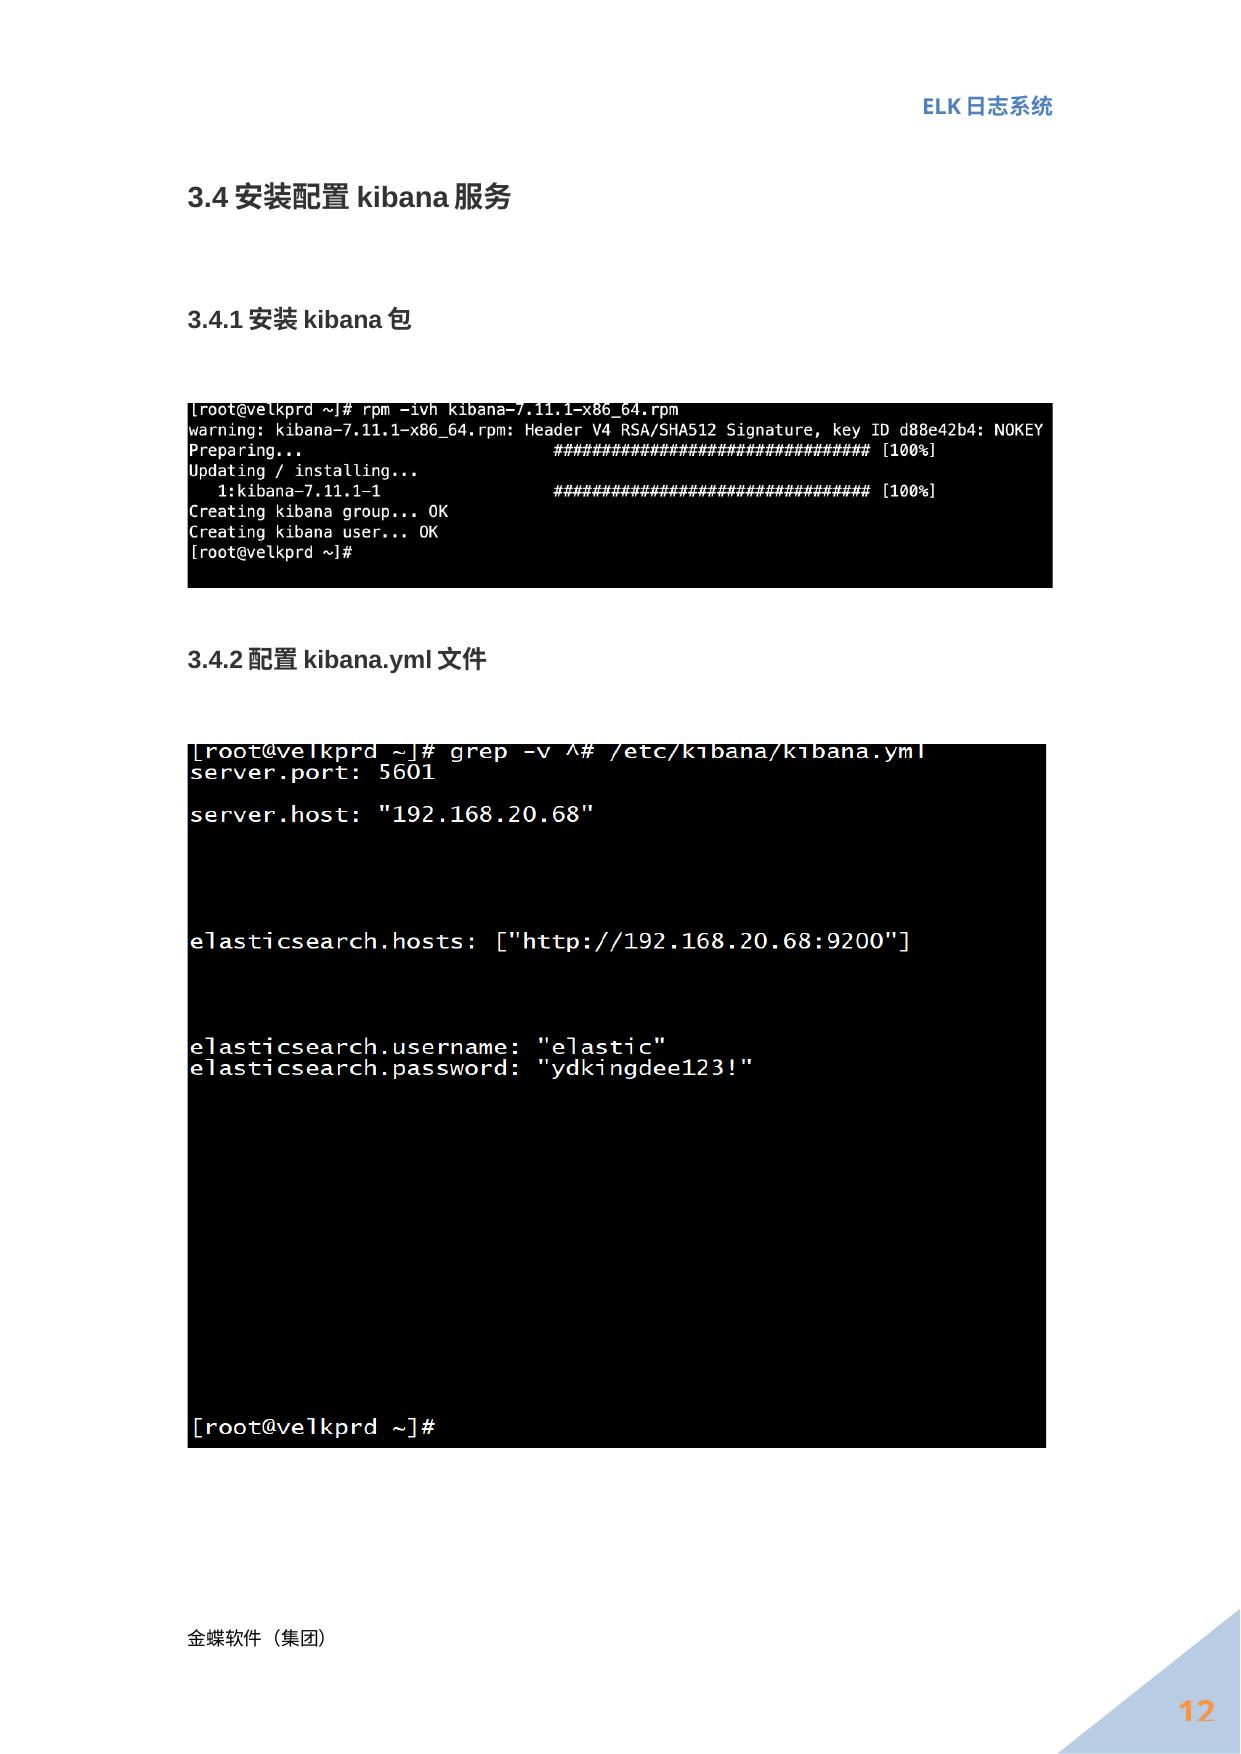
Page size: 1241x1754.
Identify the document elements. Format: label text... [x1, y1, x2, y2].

picture [187, 744, 1047, 1448]
subtitle 3.4安装配置kibana服务 [187, 162, 1053, 227]
subtitle 3.4.2配置kibana.yml文件 [187, 626, 1053, 691]
subtitle 3.4.1安装kibana包 [187, 285, 1053, 350]
picture [187, 403, 1053, 588]
